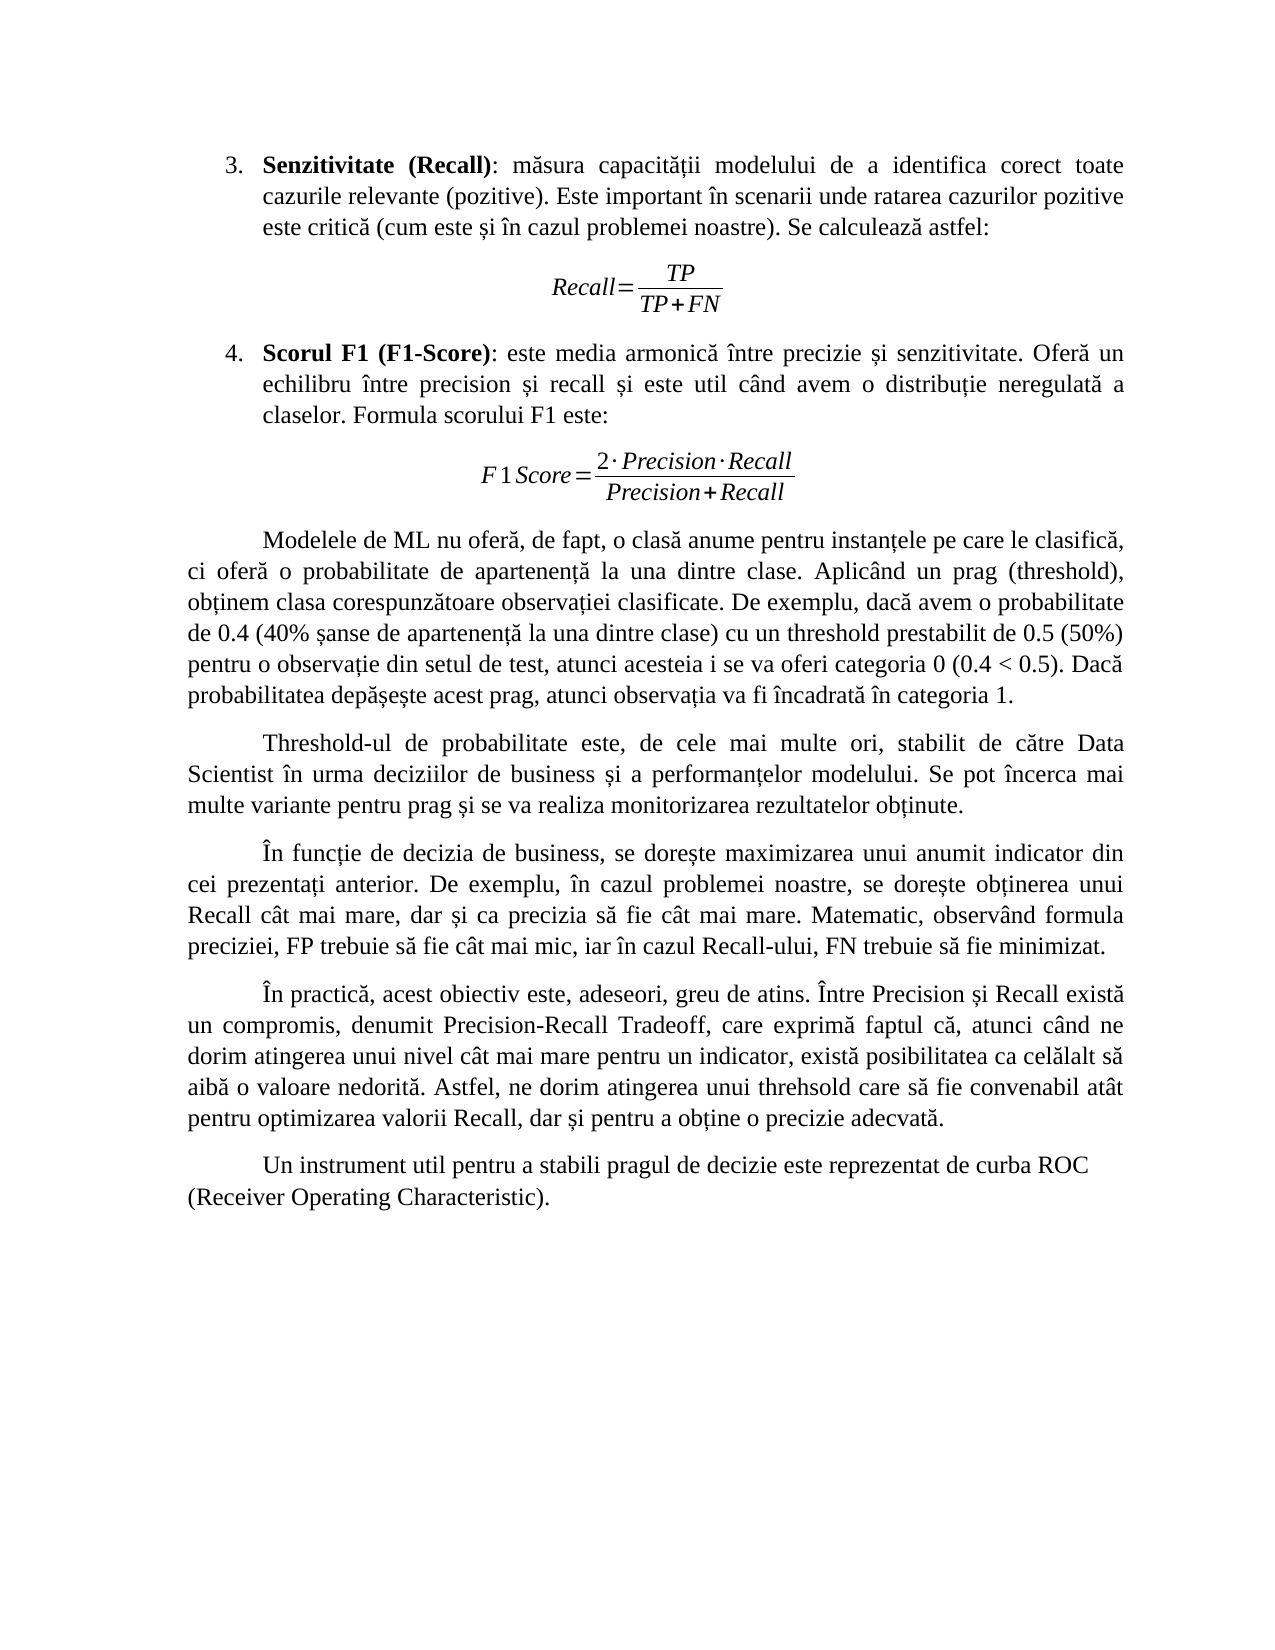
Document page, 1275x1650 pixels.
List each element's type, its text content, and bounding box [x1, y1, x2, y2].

list Scorul F1 (F1-Score): este media armonică între precizie și senzitivitate. Oferă un echilibru între precision și recall și este util când avem o distribuție neregulată a claselor. Formula scorului F1 este: [225, 338, 1125, 428]
text Un instrument util pentru a stabili pragul de decizie este reprezentat de curba ROC (Receiver Operating Characteristic). [187, 1151, 1125, 1210]
list Senzitivitate (Recall): măsura capacității modelului de a identifica corect toate cazurile relevante (pozitive). Este important în scenarii unde ratarea cazurilor pozitive este critică (cum este și în cazul problemei noastre). Se calculează astfel: [225, 150, 1125, 241]
text În practică, acest obiectiv este, adeseori, greu de atins. Între Precision și Recall există un compromis, denumit Precision-Recall Tradeoff, care exprimă faptul că, atunci când ne dorim atingerea unui nivel cât mai mare pentru un indicator, există posibilitatea ca celălalt să aibă o valoare nedorită. Astfel, ne dorim atingerea unui threhsold care să fie convenabil atât pentru optimizarea valorii Recall, dar și pentru a obține o precizie adecvată. [187, 979, 1125, 1132]
text Threshold-ul de probabilitate este, de cele mai multe ori, stabilit de către Data Scientist în urma deciziilor de business și a performanțelor modelului. Se pot încerca mai multe variante pentru prag și se va realiza monitorizarea rezultatelor obținute. [187, 728, 1125, 819]
text Modelele de ML nu oferă, de fapt, o clasă anume pentru instanțele pe care le clasifică, ci oferă o probabilitate de apartenență la una dintre clase. Aplicând un prag (threshold), obținem clasa corespunzătoare observației clasificate. De exemplu, dacă avem o probabilitate de 0.4 (40% șanse de apartenență la una dintre clase) cu un threshold prestabilit de 0.5 (50%) pentru o observație din setul de test, atunci acesteia i se va oferi categoria 0 (0.4 < 0.5). Dacă probabilitatea depășește acest prag, atunci observația va fi încadrată în categoria 1. [187, 525, 1125, 709]
text În funcție de decizia de business, se dorește maximizarea unui anumit indicator din cei prezentați anterior. De exemplu, în cazul problemei noastre, se dorește obținerea unui Recall cât mai mare, dar și ca precizia să fie cât mai mare. Matematic, observând formula preciziei, FP trebuie să fie cât mai mic, iar în cazul Recall-ului, FN trebuie să fie minimizat. [187, 838, 1125, 960]
